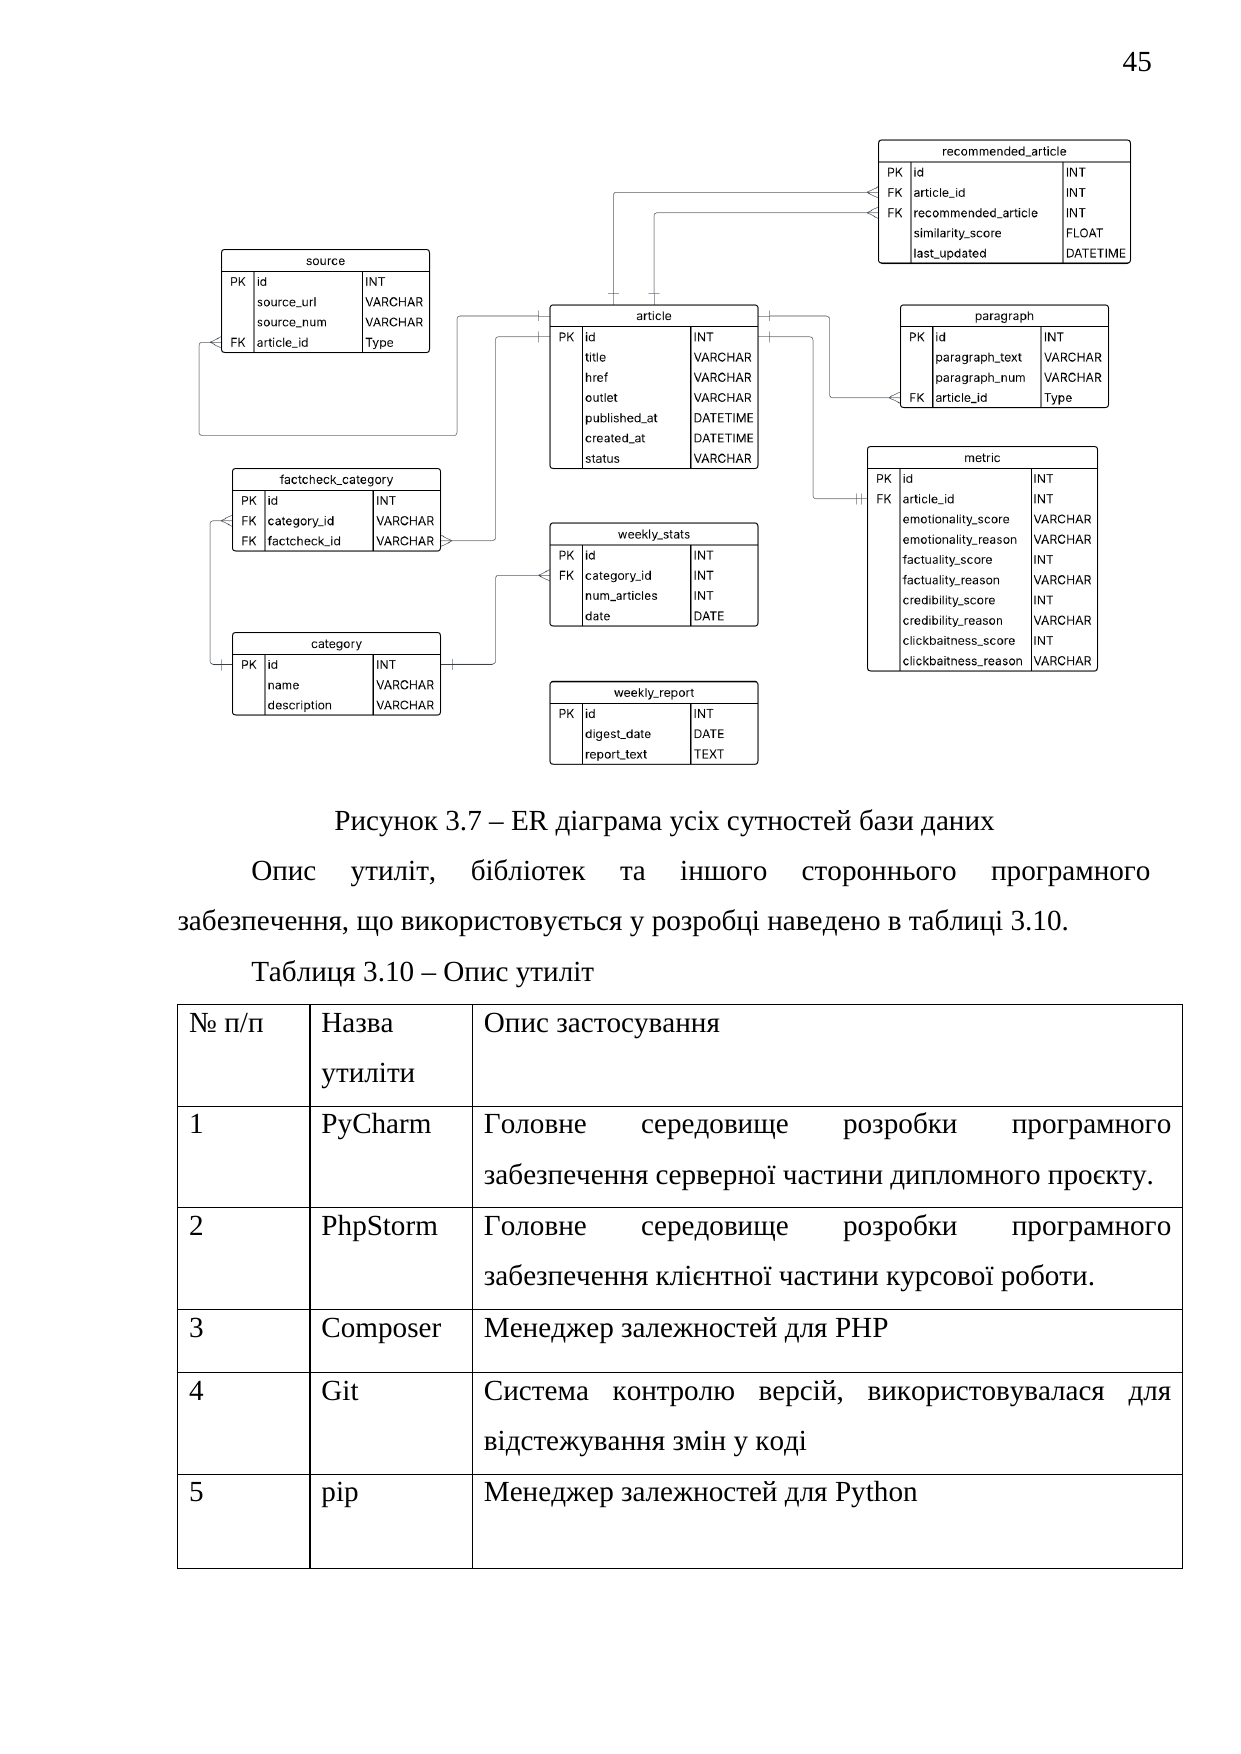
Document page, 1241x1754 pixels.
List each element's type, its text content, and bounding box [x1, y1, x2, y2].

table_cell 1 [178, 1107, 309, 1207]
text Опис утиліт, бібліотек та іншого стороннього програмного забезпечення, що використовується у розробці наведено в таблиці 3.10. [177, 853, 1152, 937]
text Таблиця 3.10 – Опис утиліт [177, 954, 1152, 987]
table_header № п/п [178, 1005, 309, 1106]
table_cell Менеджер залежностей для Python [473, 1475, 1182, 1568]
table_cell Git [311, 1373, 472, 1473]
table_cell PhpStorm [311, 1208, 472, 1309]
table_cell 2 [178, 1208, 309, 1309]
table_cell Composer [311, 1310, 472, 1372]
table_header Опис застосування [473, 1005, 1182, 1106]
table_cell Головне середовище розробки програмного забезпечення клієнтної частини курсової роботи. [473, 1208, 1182, 1309]
table_cell 5 [178, 1475, 309, 1568]
table_cell PyCharm [311, 1107, 472, 1207]
table_cell Менеджер залежностей для PHP [473, 1310, 1182, 1372]
table_cell Головне середовище розробки програмного забезпечення серверної частини дипломного проєкту. [473, 1107, 1182, 1207]
table_header Назва утиліти [311, 1005, 472, 1106]
table_cell Система контролю версій, використовувалася для відстежування змін у коді [473, 1373, 1182, 1473]
table_cell 3 [178, 1310, 309, 1372]
text Рисунок 3.7 – ER діаграма усіх сутностей бази даних [177, 803, 1152, 836]
picture [177, 118, 1152, 786]
table_cell pip [311, 1475, 472, 1568]
table_cell 4 [178, 1373, 309, 1473]
